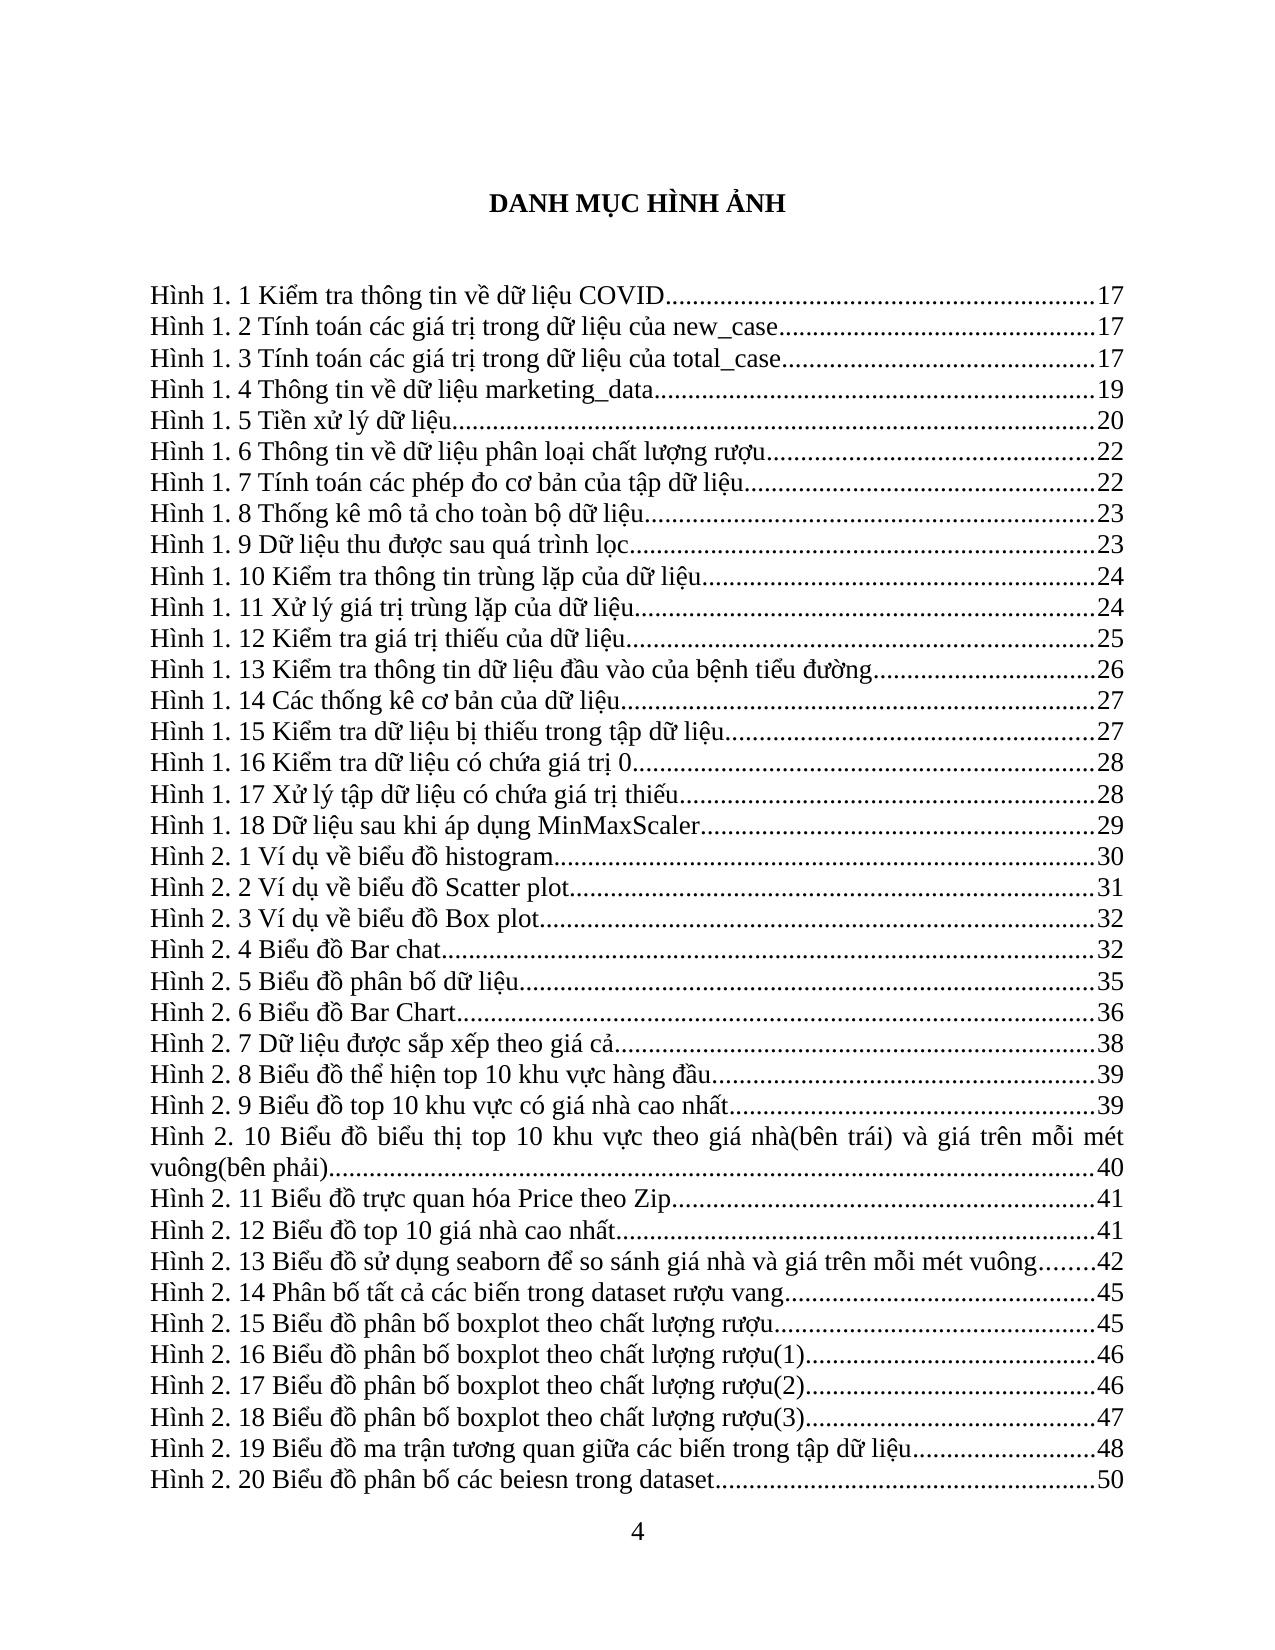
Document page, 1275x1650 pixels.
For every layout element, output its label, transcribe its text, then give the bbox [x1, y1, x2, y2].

text Hình 1. 3 Tính toán các giá trị trong dữ liệu của total_case 17 [150, 342, 1125, 373]
text Hình 2. 3 Ví dụ về biểu đồ Box plot 32 [150, 902, 1125, 933]
text Hình 2. 2 Ví dụ về biểu đồ Scatter plot 31 [150, 871, 1125, 902]
text Hình 2. 15 Biểu đồ phân bố boxplot theo chất lượng rượu 45 [150, 1307, 1125, 1338]
text Hình 2. 7 Dữ liệu được sắp xếp theo giá cả 38 [150, 1027, 1125, 1058]
text Hình 1. 6 Thông tin về dữ liệu phân loại chất lượng rượu 22 [150, 435, 1125, 466]
text Hình 1. 7 Tính toán các phép đo cơ bản của tập dữ liệu 22 [150, 466, 1125, 497]
text Hình 2. 17 Biểu đồ phân bố boxplot theo chất lượng rượu(2) 46 [150, 1369, 1125, 1401]
subtitle DANH MỤC HÌNH ẢNH [150, 187, 1125, 219]
text Hình 1. 9 Dữ liệu thu được sau quá trình lọc 23 [150, 528, 1125, 560]
text Hình 2. 5 Biểu đồ phân bố dữ liệu 35 [150, 964, 1125, 996]
text Hình 1. 1 Kiểm tra thông tin về dữ liệu COVID 17 [150, 279, 1125, 311]
text Hình 2. 1 Ví dụ về biểu đồ histogram 30 [150, 840, 1125, 871]
text Hình 2. 8 Biểu đồ thể hiện top 10 khu vực hàng đầu 39 [150, 1058, 1125, 1089]
text Hình 2. 6 Biểu đồ Bar Chart 36 [150, 996, 1125, 1027]
text Hình 1. 10 Kiểm tra thông tin trùng lặp của dữ liệu 24 [150, 560, 1125, 591]
text Hình 1. 5 Tiền xử lý dữ liệu 20 [150, 404, 1125, 435]
text Hình 1. 2 Tính toán các giá trị trong dữ liệu của new_case 17 [150, 311, 1125, 342]
text Hình 2. 16 Biểu đồ phân bố boxplot theo chất lượng rượu(1) 46 [150, 1338, 1125, 1369]
text Hình 1. 4 Thông tin về dữ liệu marketing_data 19 [150, 373, 1125, 404]
text Hình 1. 13 Kiểm tra thông tin dữ liệu đầu vào của bệnh tiểu đường 26 [150, 653, 1125, 684]
text Hình 2. 20 Biểu đồ phân bố các beiesn trong dataset 50 [150, 1463, 1125, 1494]
text Hình 2. 4 Biểu đồ Bar chat 32 [150, 933, 1125, 964]
text Hình 1. 15 Kiểm tra dữ liệu bị thiếu trong tập dữ liệu 27 [150, 715, 1125, 747]
text Hình 2. 19 Biểu đồ ma trận tương quan giữa các biến trong tập dữ liệu 48 [150, 1432, 1125, 1463]
text Hình 1. 18 Dữ liệu sau khi áp dụng MinMaxScaler 29 [150, 809, 1125, 840]
text Hình 2. 10 Biểu đồ biểu thị top 10 khu vực theo giá nhà(bên trái) và giá trên mỗi mét vuông(bên phải) 40 [150, 1120, 1125, 1183]
text Hình 2. 14 Phân bố tất cả các biến trong dataset rượu vang 45 [150, 1276, 1125, 1307]
text Hình 2. 18 Biểu đồ phân bố boxplot theo chất lượng rượu(3) 47 [150, 1401, 1125, 1432]
text Hình 1. 8 Thống kê mô tả cho toàn bộ dữ liệu 23 [150, 497, 1125, 528]
text Hình 2. 12 Biểu đồ top 10 giá nhà cao nhất 41 [150, 1214, 1125, 1245]
text Hình 1. 11 Xử lý giá trị trùng lặp của dữ liệu 24 [150, 591, 1125, 622]
text Hình 2. 13 Biểu đồ sử dụng seaborn để so sánh giá nhà và giá trên mỗi mét vuông 42 [150, 1245, 1125, 1276]
text Hình 2. 9 Biểu đồ top 10 khu vực có giá nhà cao nhất 39 [150, 1089, 1125, 1120]
text Hình 1. 14 Các thống kê cơ bản của dữ liệu 27 [150, 684, 1125, 715]
text Hình 1. 16 Kiểm tra dữ liệu có chứa giá trị 0 28 [150, 747, 1125, 778]
text Hình 1. 12 Kiểm tra giá trị thiếu của dữ liệu 25 [150, 622, 1125, 653]
text Hình 1. 17 Xử lý tập dữ liệu có chứa giá trị thiếu 28 [150, 778, 1125, 809]
text Hình 2. 11 Biểu đồ trực quan hóa Price theo Zip 41 [150, 1183, 1125, 1214]
